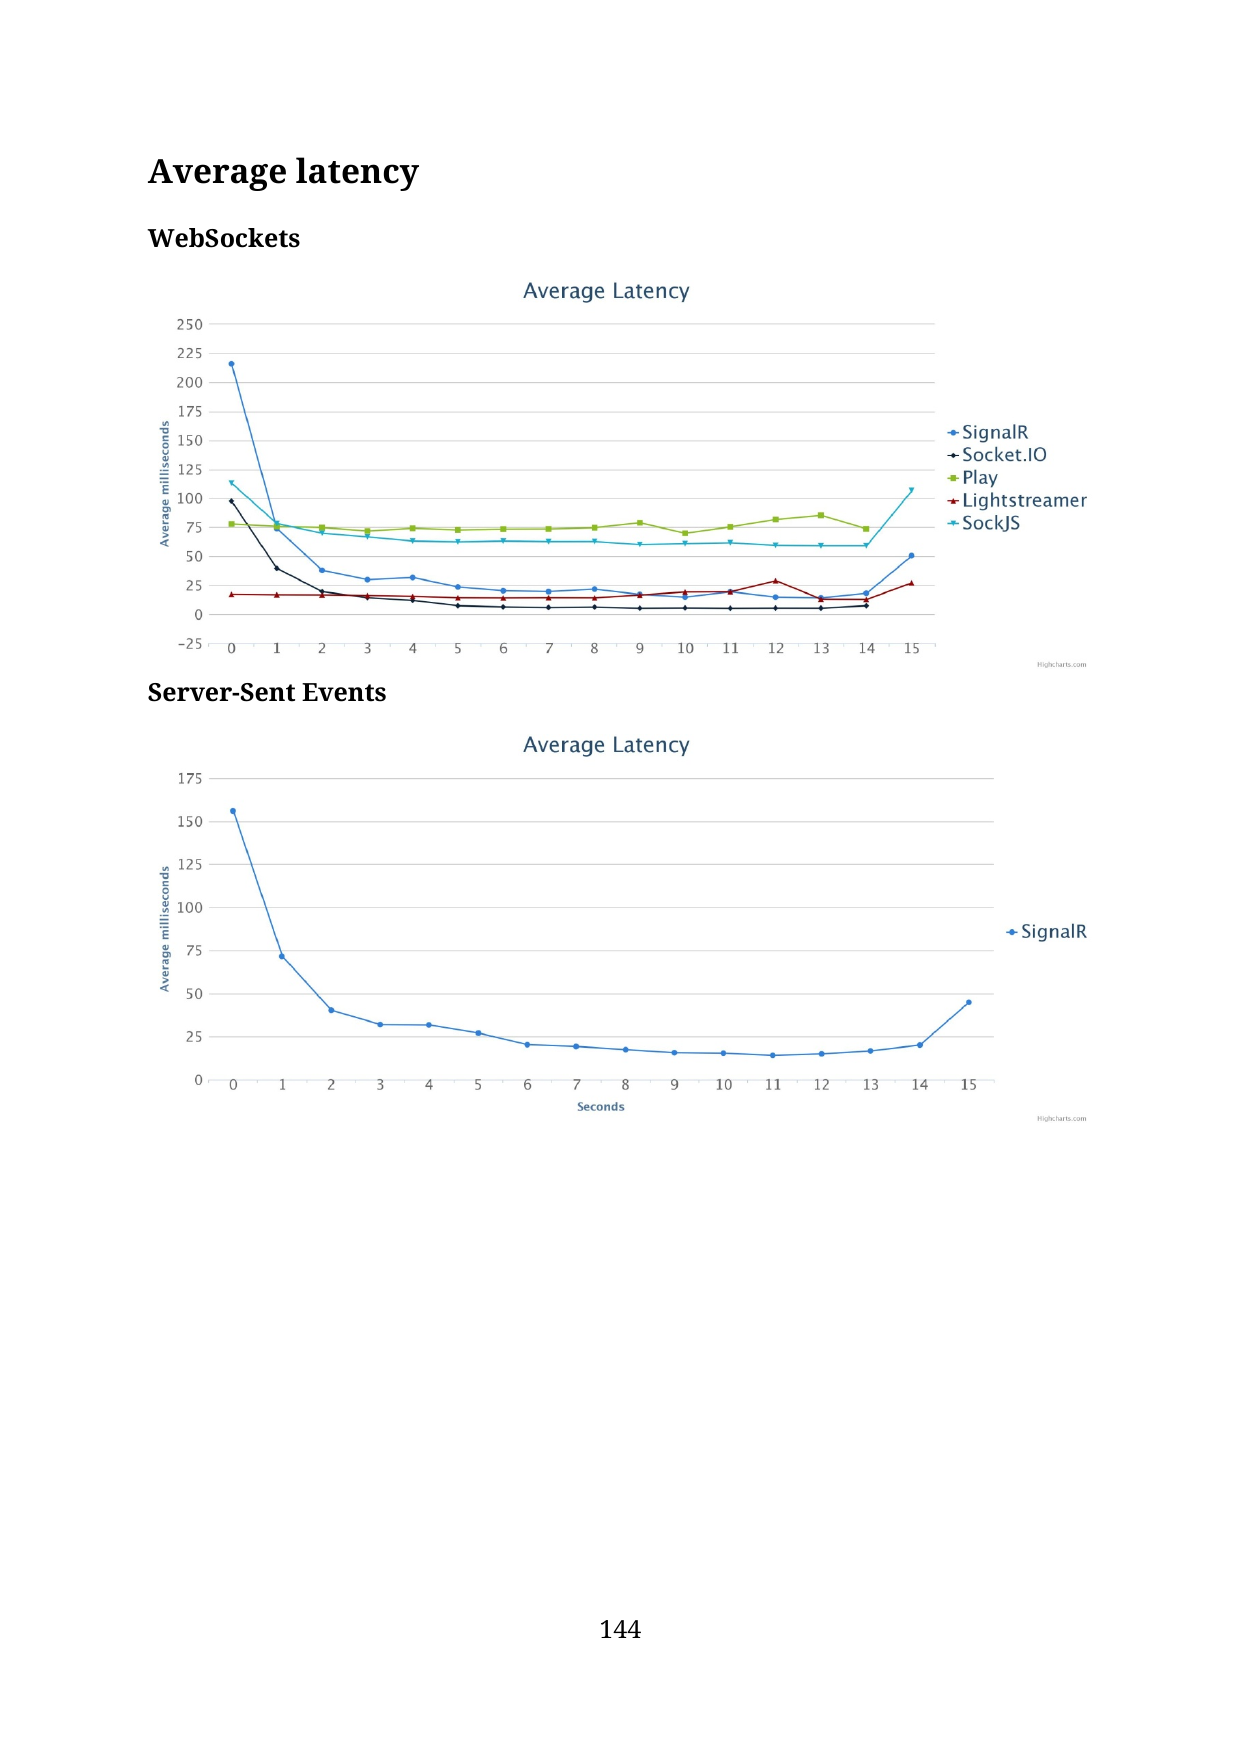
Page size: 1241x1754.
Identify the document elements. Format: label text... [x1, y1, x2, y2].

text WebSockets [148, 221, 1092, 255]
picture [147, 734, 1093, 1124]
text Server-Sent Events [148, 670, 1092, 708]
text Average latency [148, 148, 1092, 193]
picture [147, 280, 1093, 670]
